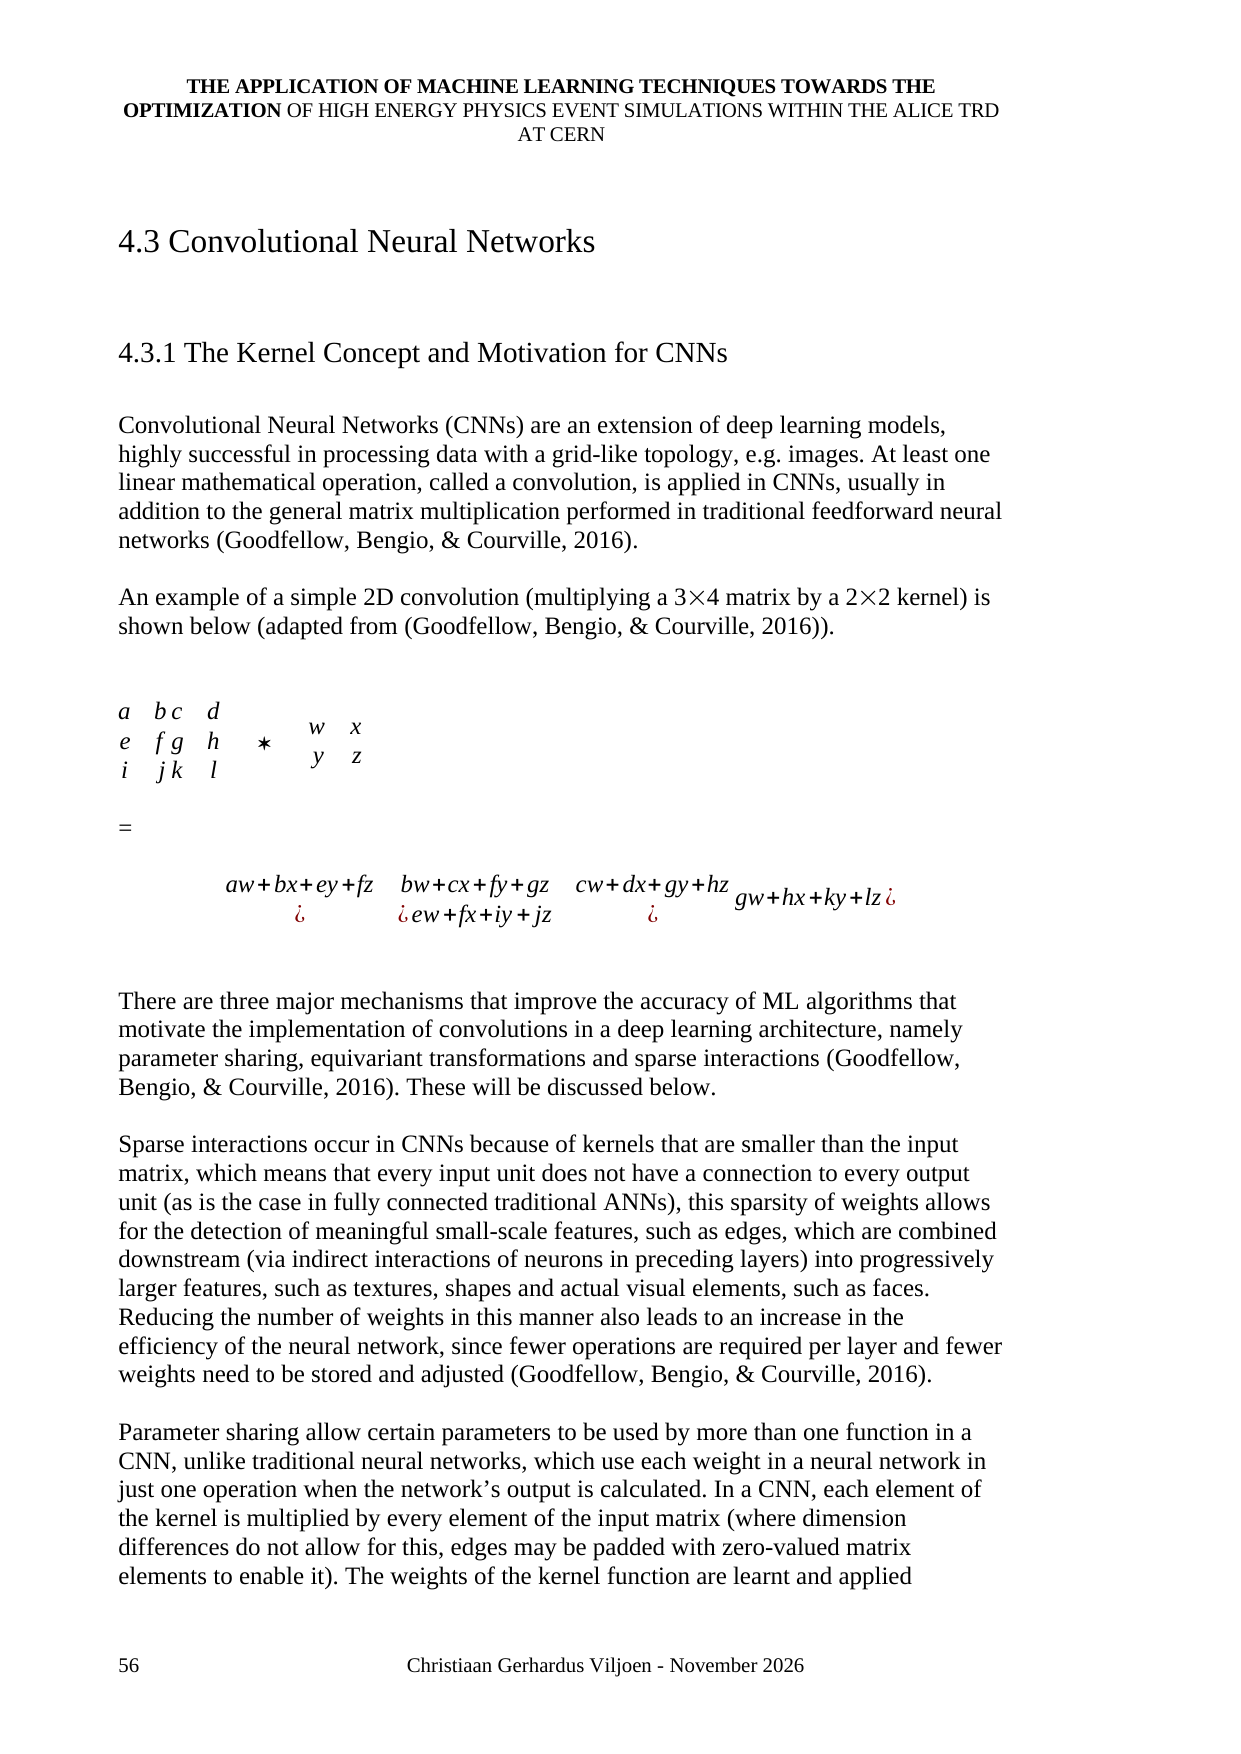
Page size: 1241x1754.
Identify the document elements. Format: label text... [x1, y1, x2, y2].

text = [118, 813, 1004, 842]
text An example of a simple 2D convolution (multiplying a 34 matrix by a 22 kernel) is shown below (adapted from ). [118, 582, 1004, 640]
subtitle Convolutional Neural Networks [118, 221, 1004, 259]
text There are three major mechanisms that improve the accuracy of ML algorithms that motivate the implementation of convolutions in a deep learning architecture, namely parameter sharing, equivariant transformations and sparse interactions . These will be discussed below. [118, 986, 1004, 1101]
subtitle The Kernel Concept and Motivation for CNNs [118, 335, 1004, 369]
text Sparse interactions occur in CNNs because of kernels that are smaller than the input matrix, which means that every input unit does not have a connection to every output unit (as is the case in fully connected traditional ANNs), this sparsity of weights allows for the detection of meaningful small-scale features, such as edges, which are combined downstream (via indirect interactions of neurons in preceding layers) into progressively larger features, such as textures, shapes and actual visual elements, such as faces. Reducing the number of weights in this manner also leads to an increase in the efficiency of the neural network, since fewer operations are required per layer and fewer weights need to be stored and adjusted . [118, 1129, 1004, 1388]
text Convolutional Neural Networks (CNNs) are an extension of deep learning models, highly successful in processing data with a grid-like topology, e.g. images. At least one linear mathematical operation, called a convolution, is applied in CNNs, usually in addition to the general matrix multiplication performed in traditional feedforward neural networks . [118, 410, 1004, 554]
